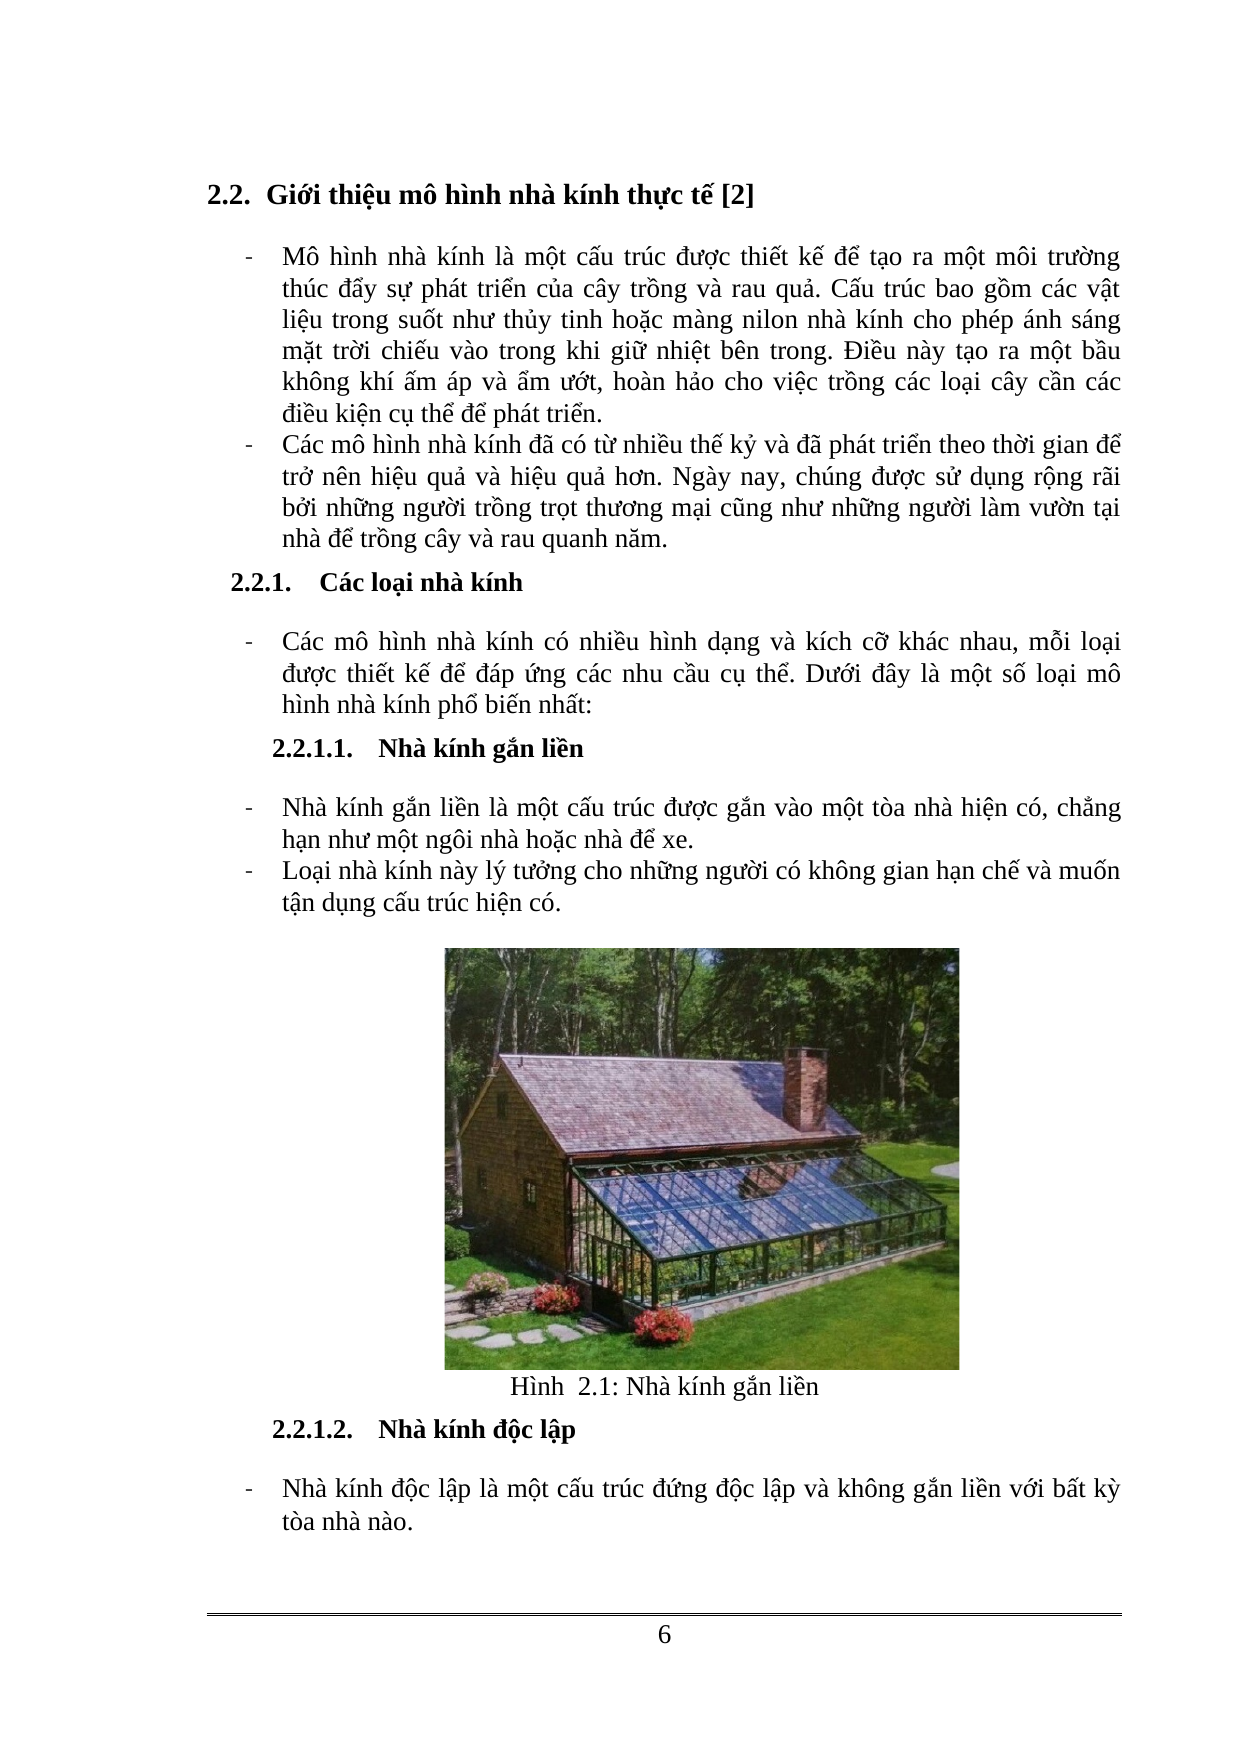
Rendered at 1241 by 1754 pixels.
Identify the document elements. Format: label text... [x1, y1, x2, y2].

subtitle Nhà kính gắn liền [272, 732, 1122, 763]
list Mô hình nhà kính là một cấu trúc được thiết kế để tạo ra một môi trường thúc đẩy sự phát triển của cây trồng và rau quả. Cấu trúc bao gồm các vật liệu trong suốt như thủy tinh hoặc màng nilon nhà kính cho phép ánh sáng mặt trời chiếu vào trong khi giữ nhiệt bên trong. Điều này tạo ra một bầu không khí ấm áp và ẩm ướt, hoàn hảo cho việc trồng các loại cây cần các điều kiện cụ thể để phát triển. [244, 240, 1122, 428]
list Các mô hình nhà kính đã có từ nhiều thế kỷ và đã phát triển theo thời gian để trở nên hiệu quả và hiệu quả hơn. Ngày nay, chúng được sử dụng rộng rãi bởi những người trồng trọt thương mại cũng như những người làm vườn tại nhà để trồng cây và rau quanh năm. [244, 428, 1122, 553]
list Nhà kính độc lập là một cấu trúc đứng độc lập và không gắn liền với bất kỳ tòa nhà nào. [244, 1473, 1122, 1536]
list Nhà kính gắn liền là một cấu trúc được gắn vào một tòa nhà hiện có, chẳng hạn như một ngôi nhà hoặc nhà để xe. [244, 791, 1122, 854]
subtitle Các loại nhà kính [230, 566, 1122, 597]
list Loại nhà kính này lý tưởng cho những người có không gian hạn chế và muốn tận dụng cấu trúc hiện có. [244, 854, 1122, 917]
list Các mô hình nhà kính có nhiều hình dạng và kích cỡ khác nhau, mỗi loại được thiết kế để đáp ứng các nhu cầu cụ thể. Dưới đây là một số loại mô hình nhà kính phổ biến nhất: [244, 625, 1122, 719]
text Hình 2.1: Nhà kính gắn liền [207, 1370, 1122, 1401]
subtitle Giới thiệu mô hình nhà kính thực tế [207, 177, 1122, 211]
picture [444, 948, 960, 1370]
subtitle Nhà kính độc lập [272, 1413, 1122, 1444]
